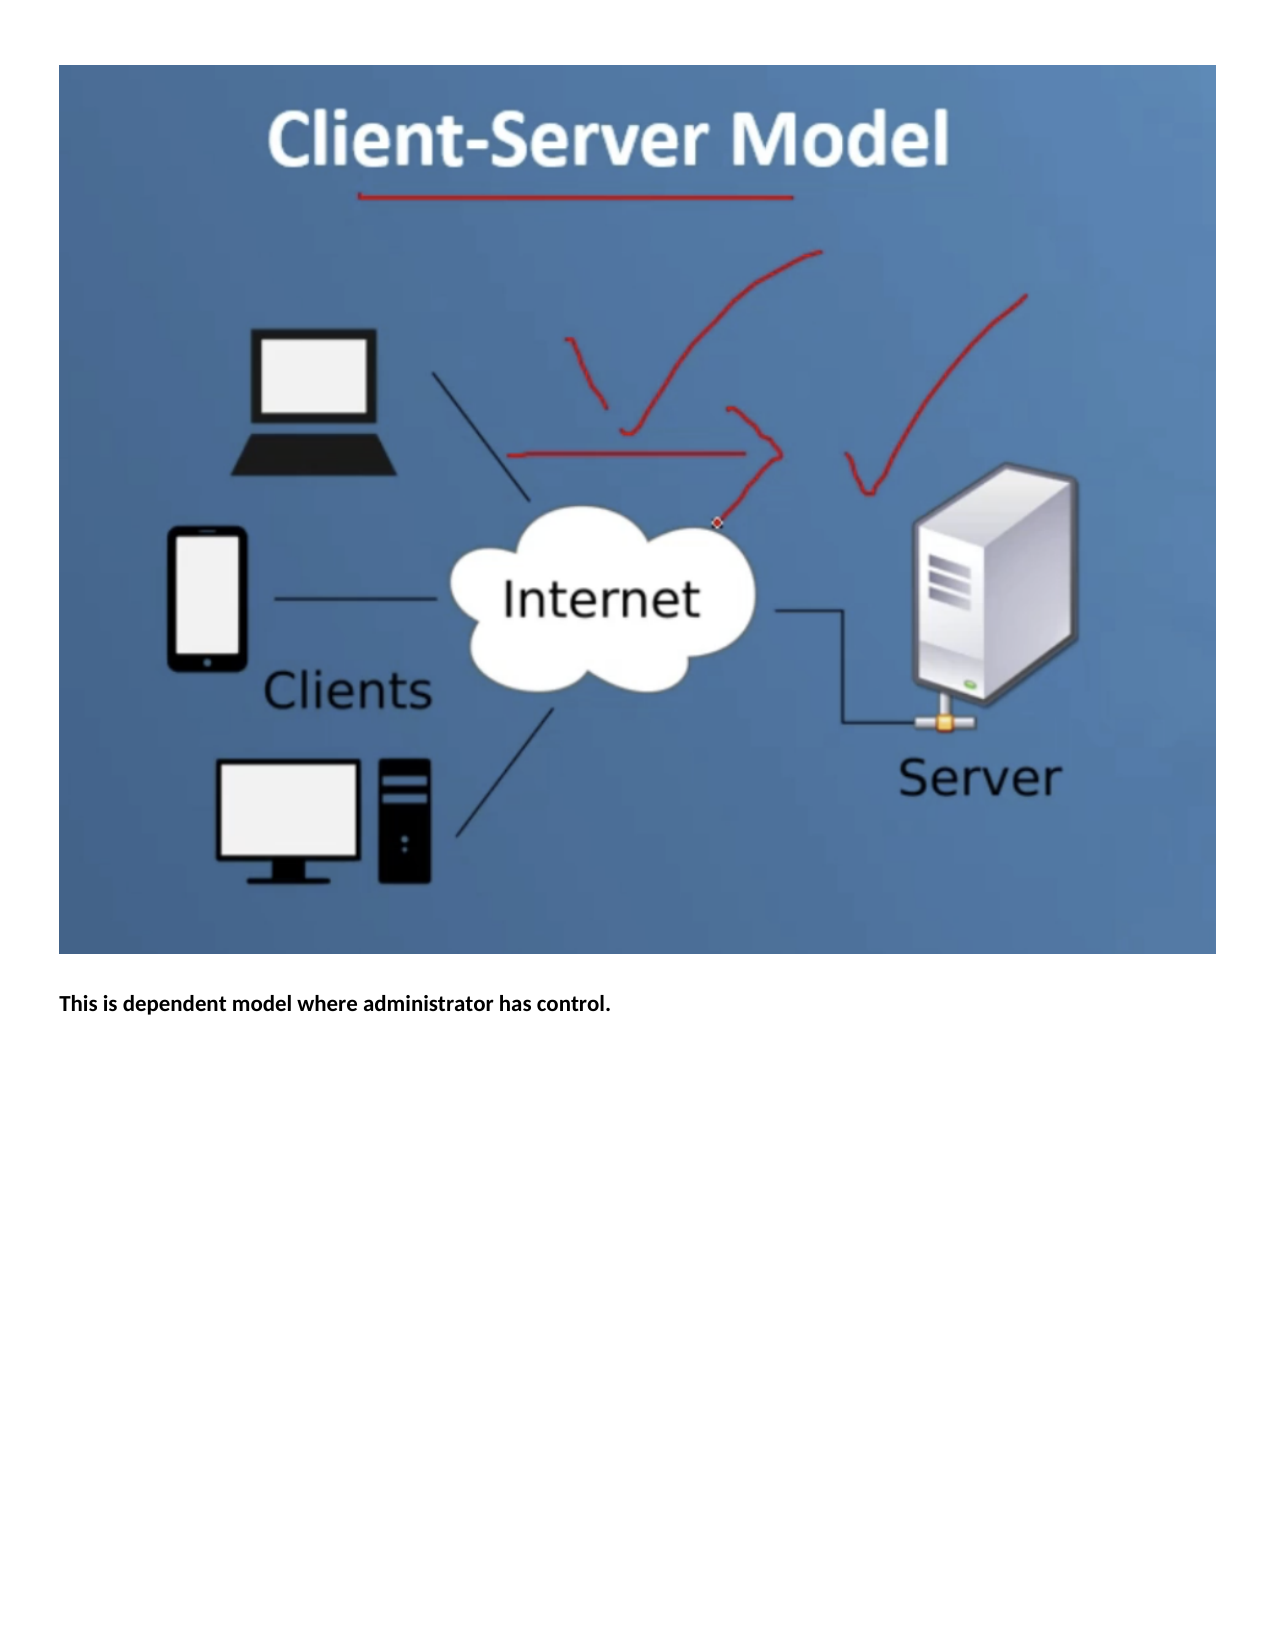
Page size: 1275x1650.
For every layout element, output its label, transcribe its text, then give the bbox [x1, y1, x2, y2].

text This is dependent model where administrator has control. [59, 989, 1216, 1018]
picture [59, 65, 1216, 954]
